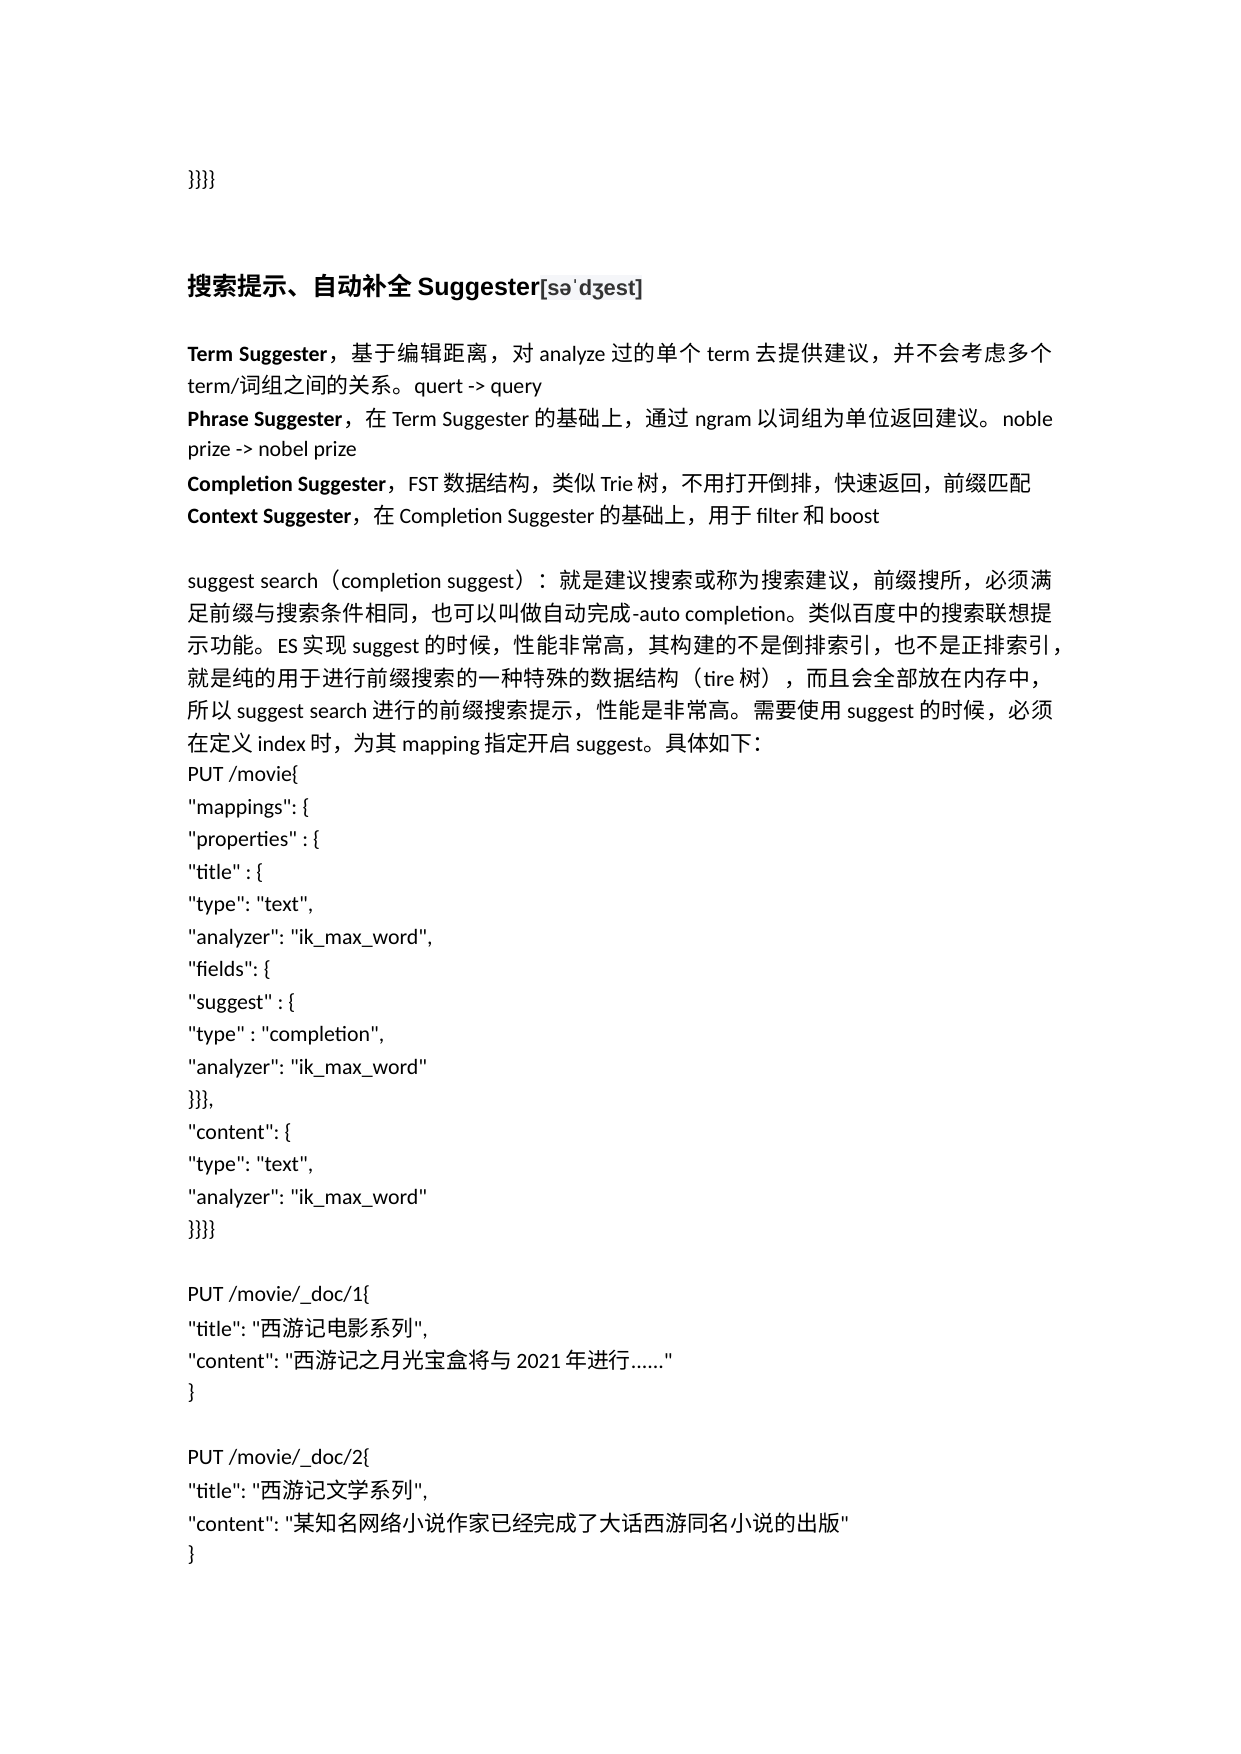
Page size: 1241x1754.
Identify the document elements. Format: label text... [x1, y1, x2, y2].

list "analyzer": "ik_max_word", [187, 920, 1053, 953]
list "content": { [187, 1115, 1053, 1148]
list "analyzer": "ik_max_word" [187, 1050, 1053, 1083]
list "fields": { [187, 953, 1053, 985]
list Completion Suggester，FST数据结构，类似Trie树，不用打开倒排，快速返回，前缀匹配 [187, 465, 1053, 498]
list suggest search（completion suggest）：就是建议搜索或称为搜索建议，前缀搜所，必须满足前缀与搜索条件相同，也可以叫做自动完成-auto completion。类似百度中的搜索联想提示功能。ES实现suggest的时候，性能非常高，其构建的不是倒排索引，也不是正排索引，就是纯的用于进行前缀搜索的一种特殊的数据结构（tire树），而且会全部放在内存中，所以suggest search进行的前缀搜索提示，性能是非常高。需要使用suggest的时候，必须在定义index时，为其mapping指定开启suggest。具体如下： [187, 563, 1053, 758]
list "mappings": { [187, 790, 1053, 823]
list } [187, 1375, 1053, 1408]
list }}}, [187, 1083, 1053, 1115]
list PUT /movie/_doc/1{ [187, 1278, 1053, 1310]
list } [187, 1538, 1053, 1570]
list "properties" : { [187, 823, 1053, 855]
list Term Suggester，基于编辑距离，对analyze过的单个term去提供建议，并不会考虑多个term/词组之间的关系。quert -> query [187, 335, 1053, 400]
subtitle 搜索提示、自动补全Suggester[səˈdʒest] [187, 252, 1053, 317]
list "content": "西游记之月光宝盒将与2021年进行......" [187, 1343, 1053, 1375]
list "type": "text", [187, 1148, 1053, 1180]
list "title": "西游记电影系列", [187, 1310, 1053, 1343]
list "title": "西游记文学系列", [187, 1473, 1053, 1505]
list }}}} [187, 162, 1053, 194]
list PUT /movie/_doc/2{ [187, 1440, 1053, 1473]
list "content": "某知名网络小说作家已经完成了大话西游同名小说的出版" [187, 1505, 1053, 1538]
list Phrase Suggester，在Term Suggester的基础上，通过ngram以词组为单位返回建议。noble prize -> nobel prize [187, 400, 1053, 465]
list "suggest" : { [187, 985, 1053, 1018]
list PUT /movie{ [187, 758, 1053, 790]
list "analyzer": "ik_max_word" [187, 1180, 1053, 1213]
list }}}} [187, 1213, 1053, 1245]
list "type" : "completion", [187, 1018, 1053, 1050]
list "type": "text", [187, 888, 1053, 920]
list "title" : { [187, 855, 1053, 888]
list Context Suggester，在Completion Suggester的基础上，用于filter和boost [187, 498, 1053, 530]
